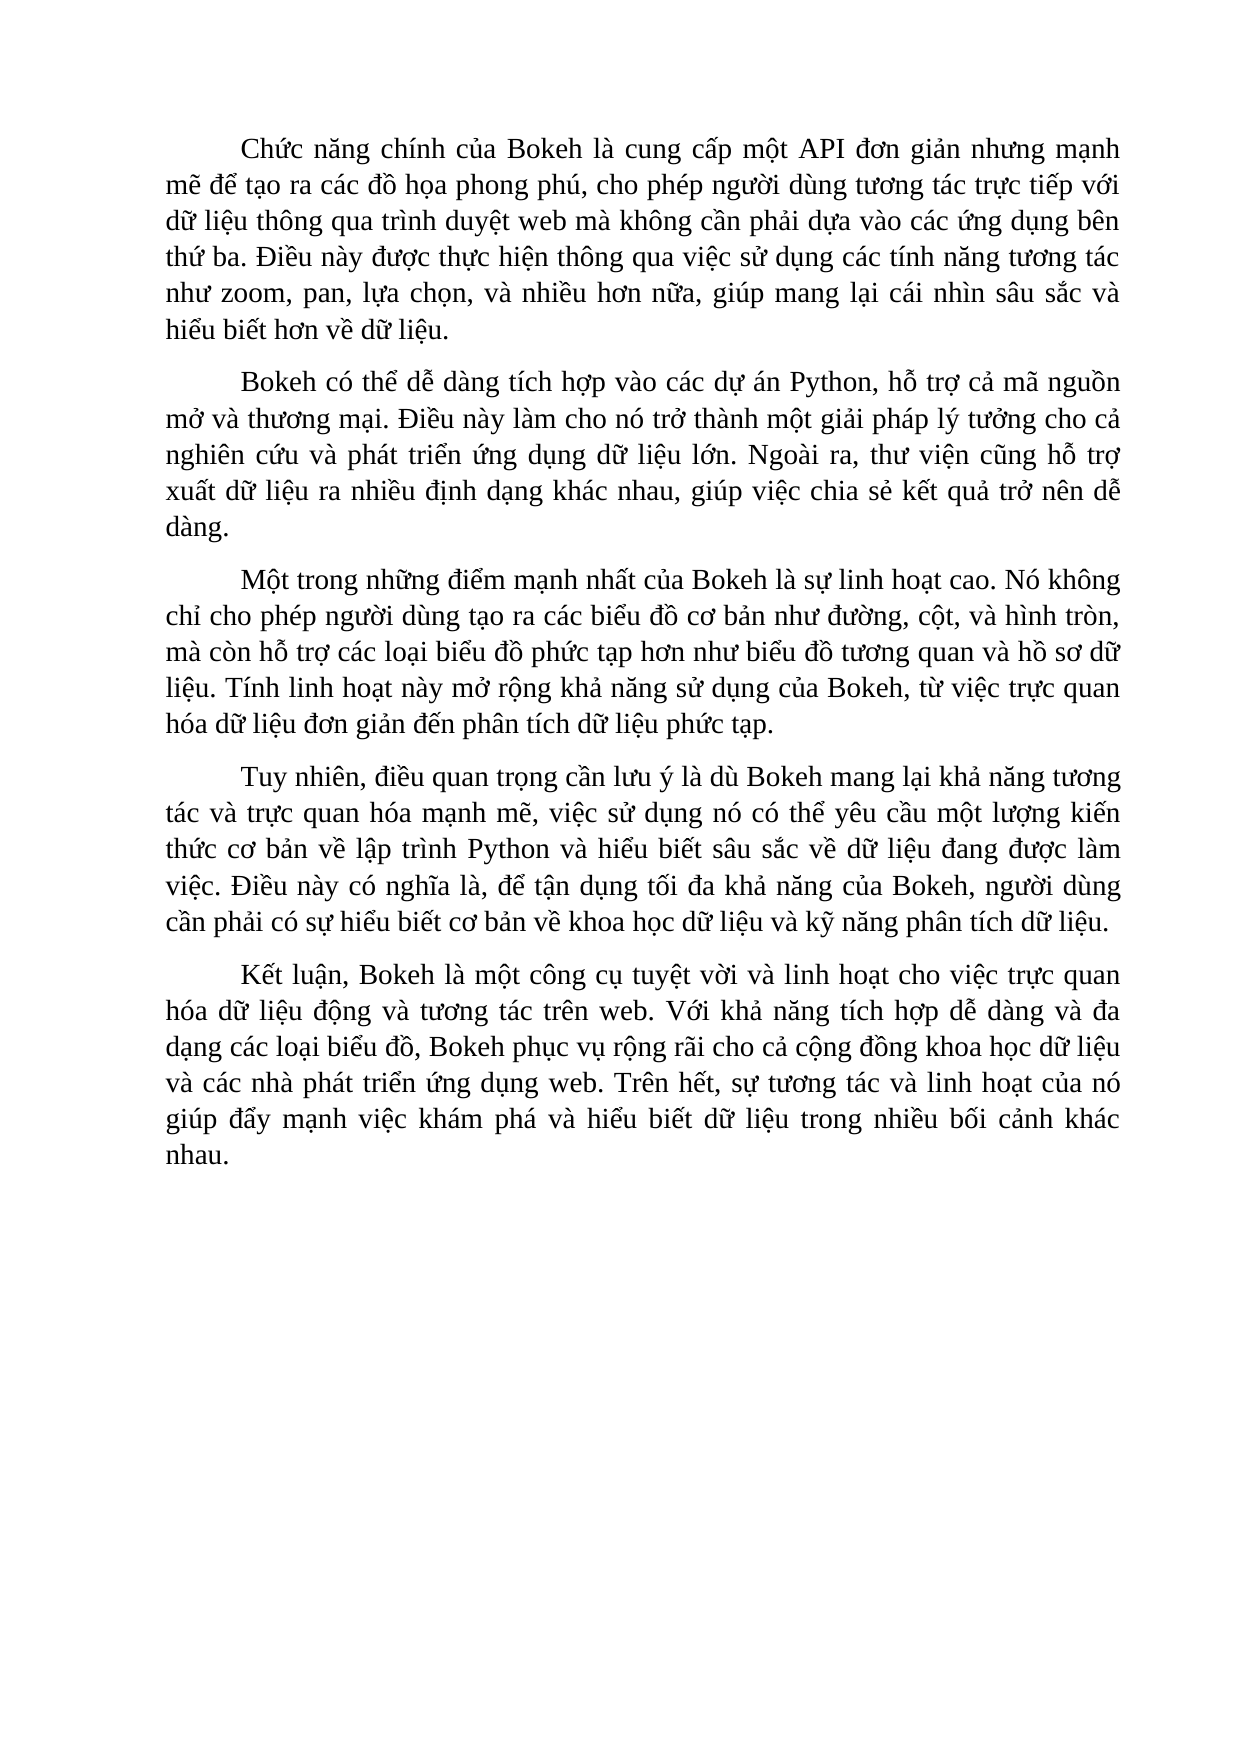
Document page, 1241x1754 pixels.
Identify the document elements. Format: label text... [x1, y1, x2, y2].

text Chức năng chính của Bokeh là cung cấp một API đơn giản nhưng mạnh mẽ để tạo ra các đồ họa phong phú, cho phép người dùng tương tác trực tiếp với dữ liệu thông qua trình duyệt web mà không cần phải dựa vào các ứng dụng bên thứ ba. Điều này được thực hiện thông qua việc sử dụng các tính năng tương tác như zoom, pan, lựa chọn, và nhiều hơn nữa, giúp mang lại cái nhìn sâu sắc và hiểu biết hơn về dữ liệu. [165, 131, 1122, 345]
text Một trong những điểm mạnh nhất của Bokeh là sự linh hoạt cao. Nó không chỉ cho phép người dùng tạo ra các biểu đồ cơ bản như đường, cột, và hình tròn, mà còn hỗ trợ các loại biểu đồ phức tạp hơn như biểu đồ tương quan và hồ sơ dữ liệu. Tính linh hoạt này mở rộng khả năng sử dụng của Bokeh, từ việc trực quan hóa dữ liệu đơn giản đến phân tích dữ liệu phức tạp. [165, 562, 1122, 740]
text Bokeh có thể dễ dàng tích hợp vào các dự án Python, hỗ trợ cả mã nguồn mở và thương mại. Điều này làm cho nó trở thành một giải pháp lý tưởng cho cả nghiên cứu và phát triển ứng dụng dữ liệu lớn. Ngoài ra, thư viện cũng hỗ trợ xuất dữ liệu ra nhiều định dạng khác nhau, giúp việc chia sẻ kết quả trở nên dễ dàng. [165, 364, 1122, 543]
text Tuy nhiên, điều quan trọng cần lưu ý là dù Bokeh mang lại khả năng tương tác và trực quan hóa mạnh mẽ, việc sử dụng nó có thể yêu cầu một lượng kiến thức cơ bản về lập trình Python và hiểu biết sâu sắc về dữ liệu đang được làm việc. Điều này có nghĩa là, để tận dụng tối đa khả năng của Bokeh, người dùng cần phải có sự hiểu biết cơ bản về khoa học dữ liệu và kỹ năng phân tích dữ liệu. [165, 759, 1122, 937]
text Kết luận, Bokeh là một công cụ tuyệt vời và linh hoạt cho việc trực quan hóa dữ liệu động và tương tác trên web. Với khả năng tích hợp dễ dàng và đa dạng các loại biểu đồ, Bokeh phục vụ rộng rãi cho cả cộng đồng khoa học dữ liệu và các nhà phát triển ứng dụng web. Trên hết, sự tương tác và linh hoạt của nó giúp đẩy mạnh việc khám phá và hiểu biết dữ liệu trong nhiều bối cảnh khác nhau. [165, 957, 1122, 1171]
